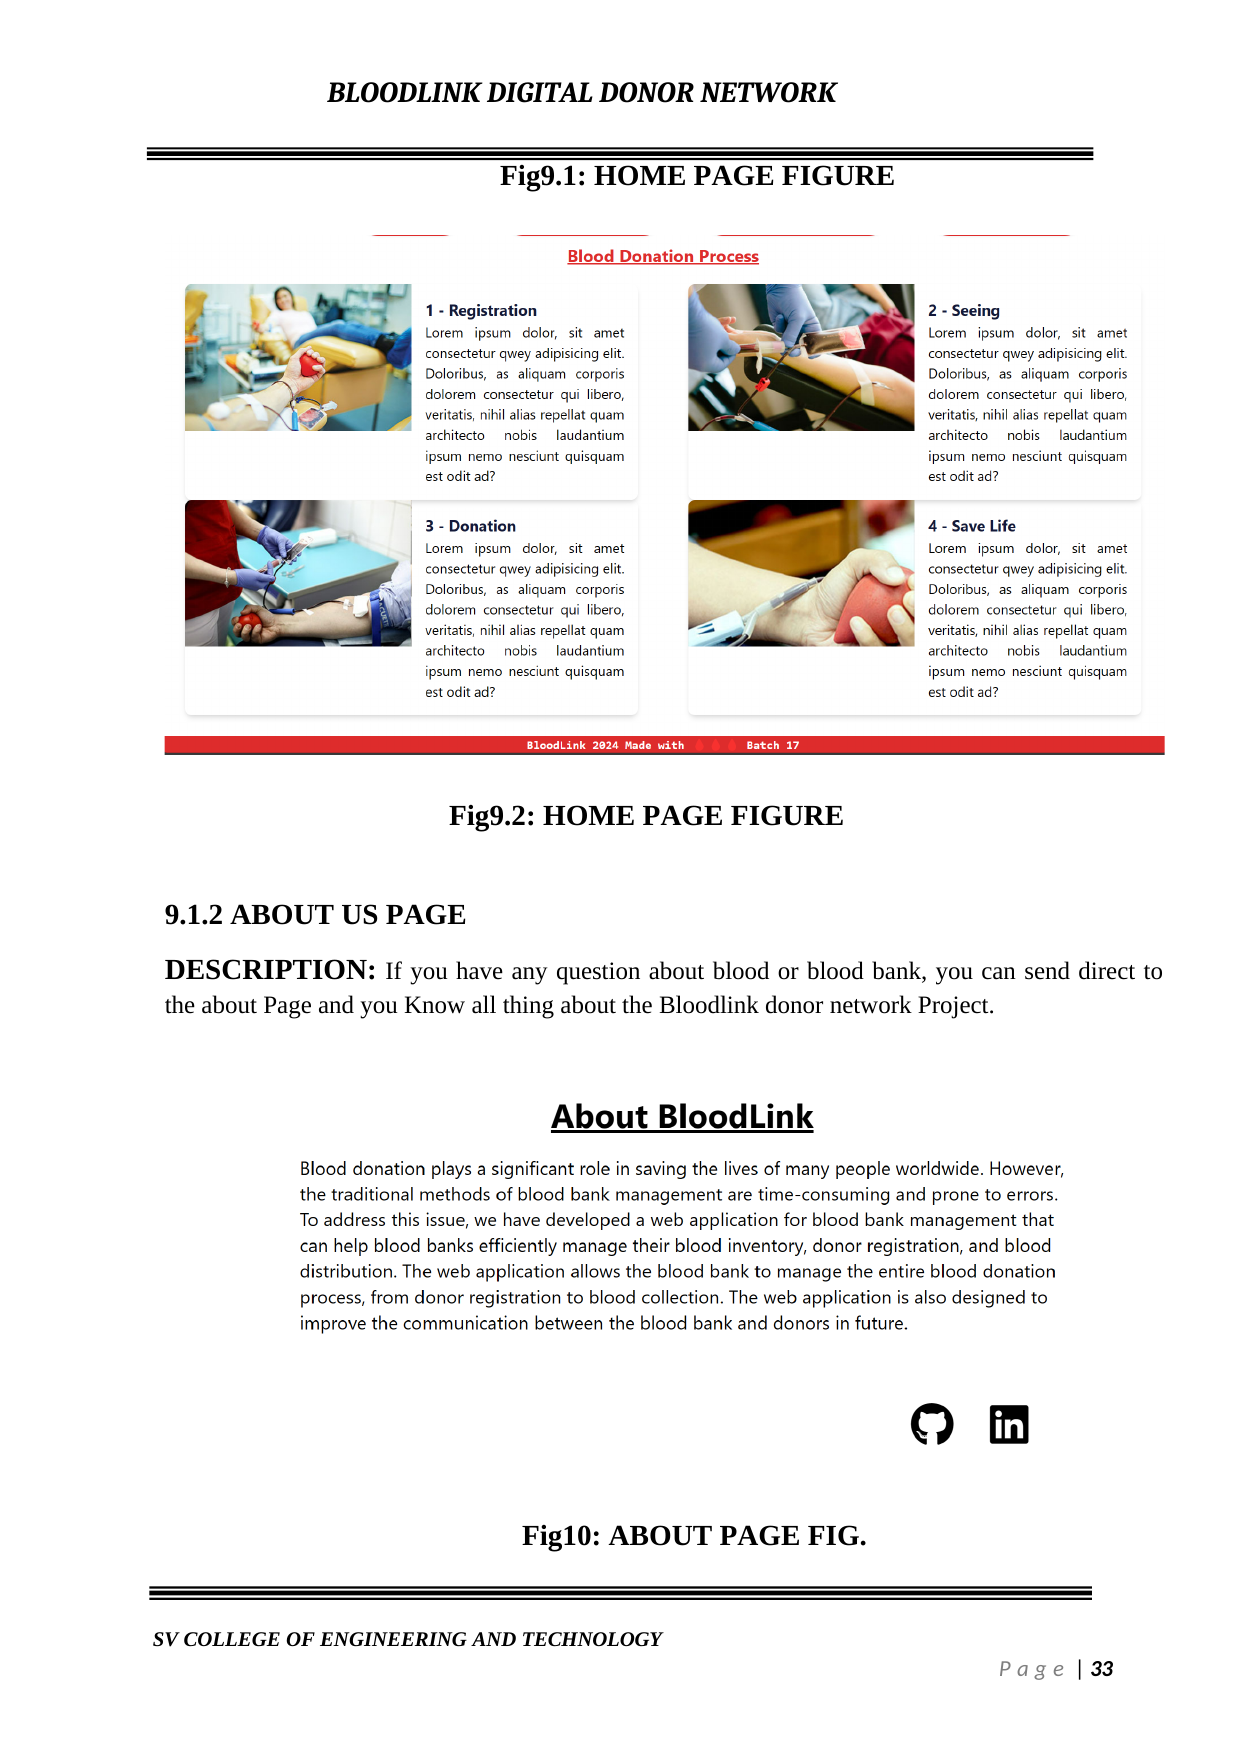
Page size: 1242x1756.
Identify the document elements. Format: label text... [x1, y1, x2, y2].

subtitle Fig10: ABOUT PAGE FIG. [164, 1518, 912, 1552]
picture [164, 235, 1165, 755]
subtitle Fig9.2: HOME PAGE FIGURE [164, 798, 912, 832]
picture [164, 1089, 1165, 1514]
text DESCRIPTION: If you have any question about blood or blood bank, you can send direct to the about Page and you Know all thing about the Bloodlink donor network Project. [164, 952, 1164, 1019]
subtitle Fig9.1: HOME PAGE FIGURE [164, 158, 912, 192]
text 9.1.2 ABOUT US PAGE [164, 897, 1164, 931]
